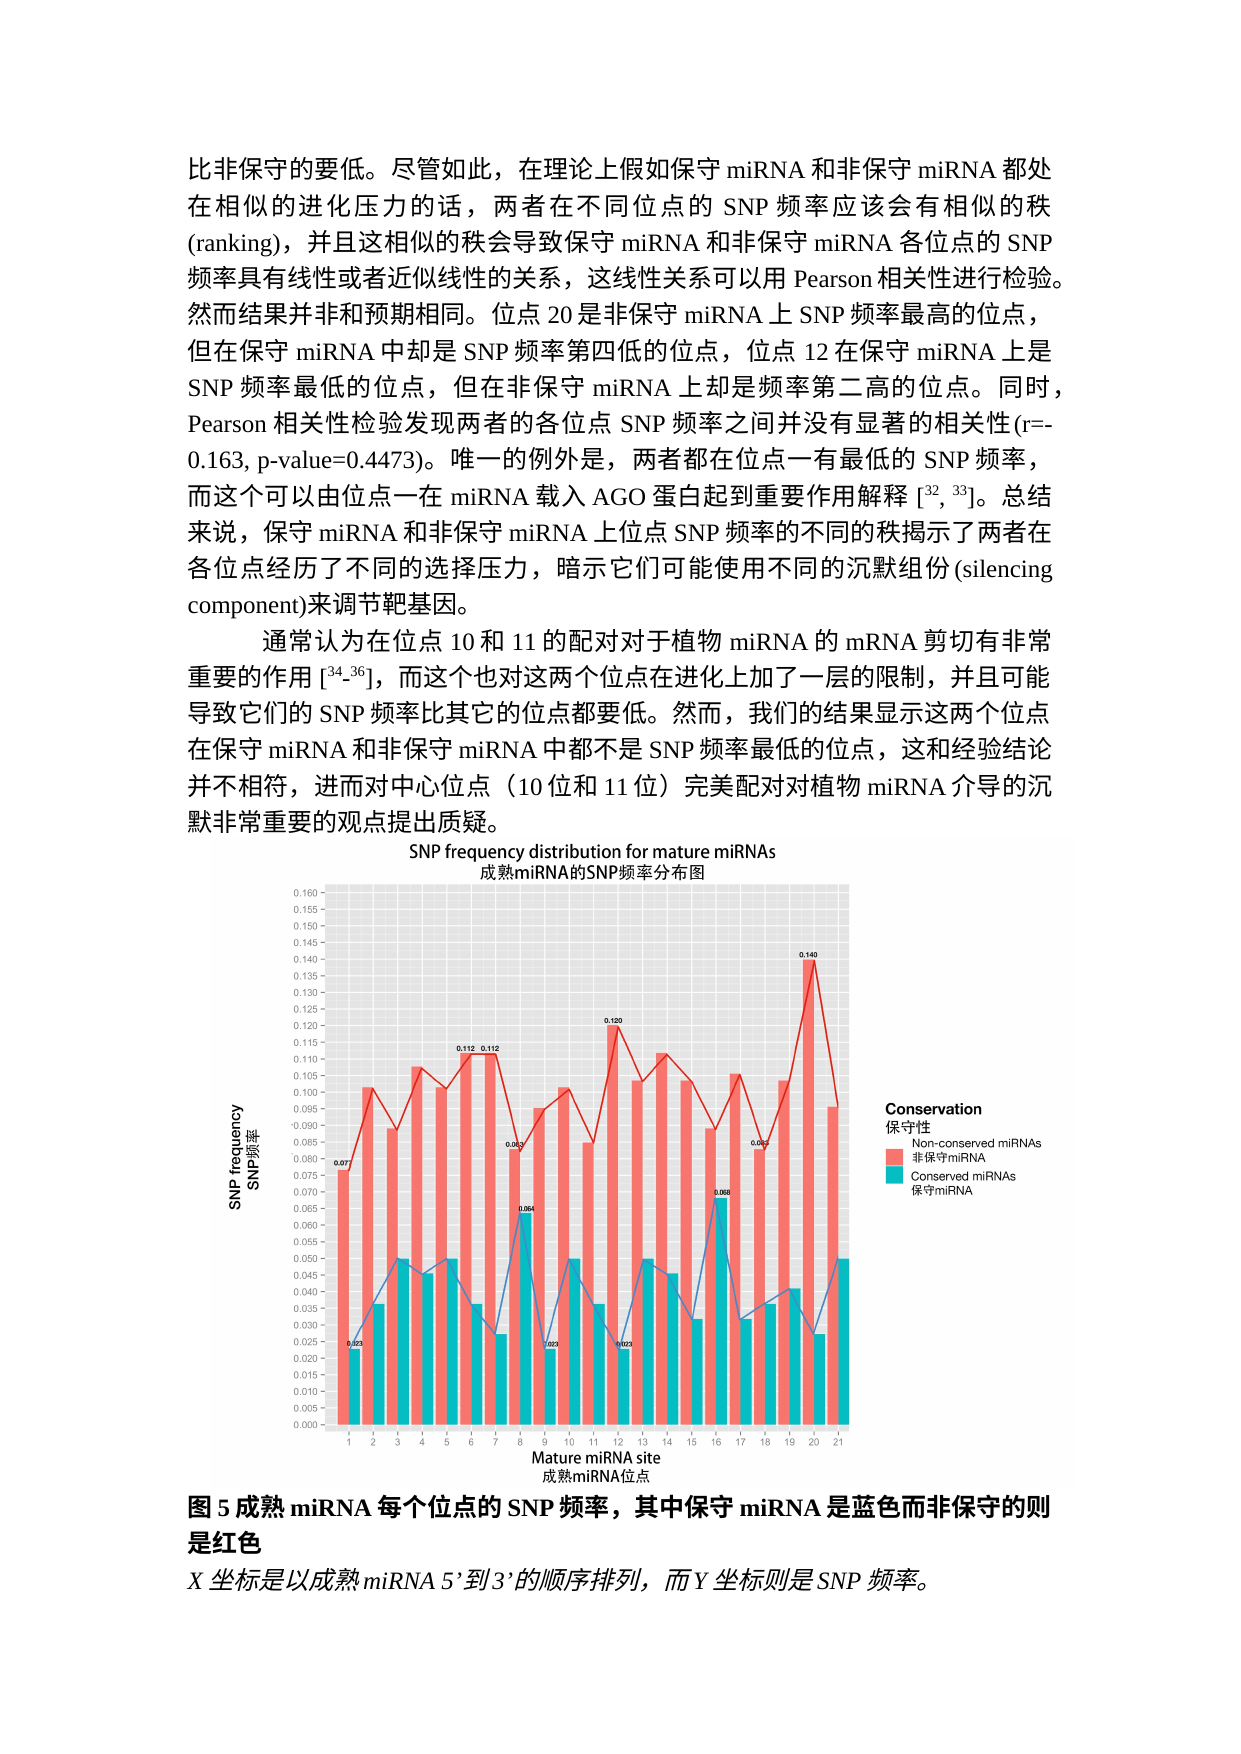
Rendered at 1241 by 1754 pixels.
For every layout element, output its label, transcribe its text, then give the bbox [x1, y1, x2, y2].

text 图5成熟miRNA每个位点的SNP频率，其中保守miRNA是蓝色而非保守的则是红色 [187, 1488, 1053, 1560]
picture [211, 838, 1076, 1488]
text 通常认为在位点10和11的配对对于植物miRNA的mRNA剪切有非常重要的作用 [-]，而这个也对这两个位点在进化上加了一层的限制，并且可能导致它们的SNP频率比其它的位点都要低。然而，我们的结果显示这两个位点在保守miRNA和非保守miRNA中都不是SNP频率最低的位点，这和经验结论并不相符，进而对中心位点（10位和11位）完美配对对植物miRNA介导的沉默非常重要的观点提出质疑。 [187, 621, 1053, 839]
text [187, 150, 1053, 621]
text X坐标是以成熟miRNA 5’到3’的顺序排列，而Y坐标则是SNP频率。 [187, 1560, 1053, 1596]
